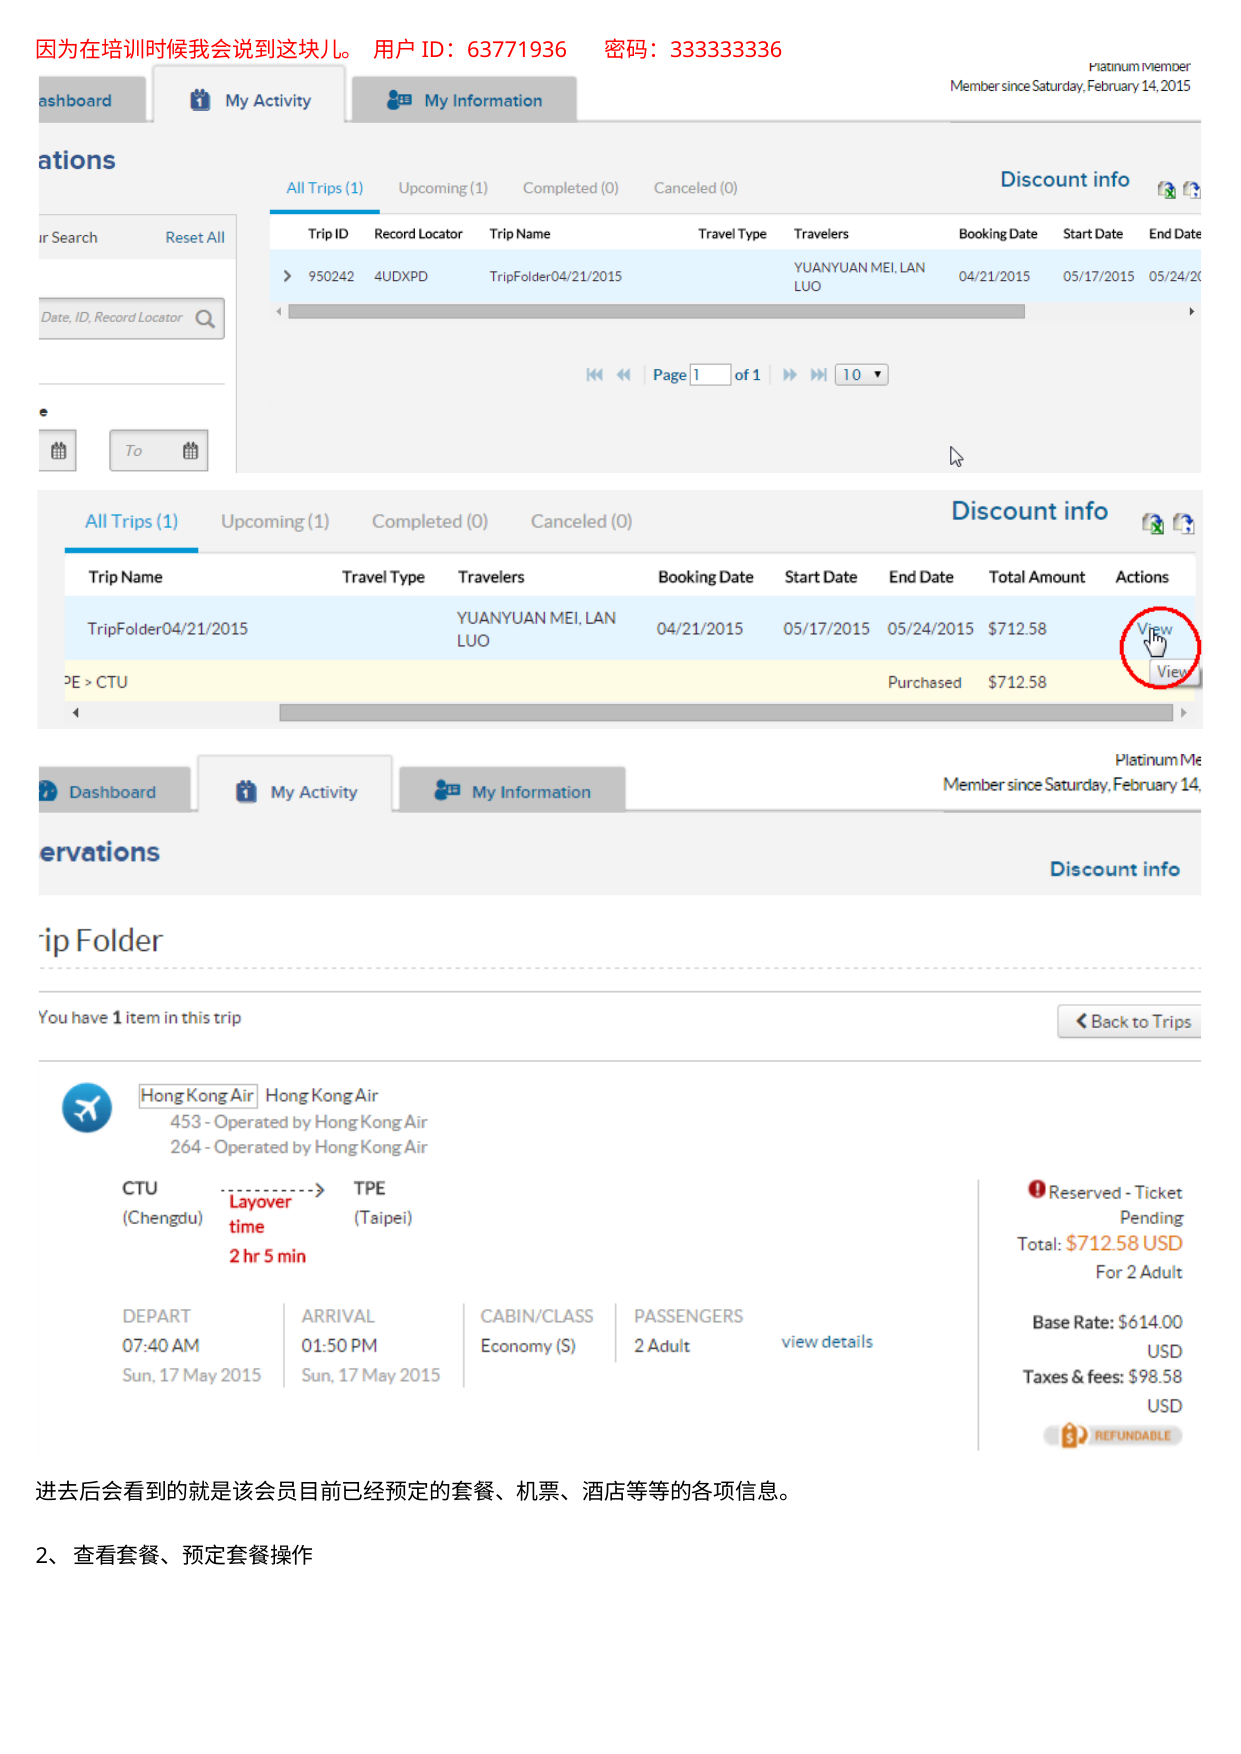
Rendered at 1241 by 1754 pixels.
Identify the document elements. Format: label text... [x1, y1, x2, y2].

picture [38, 754, 1202, 1457]
list 查看套餐、预定套餐操作 [35, 1538, 1205, 1571]
picture [38, 63, 1202, 473]
picture [37, 490, 1203, 729]
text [35, 31, 1205, 64]
text 进去后会看到的就是该会员目前已经预定的套餐、机票、酒店等等的各项信息。 [35, 1473, 1205, 1506]
